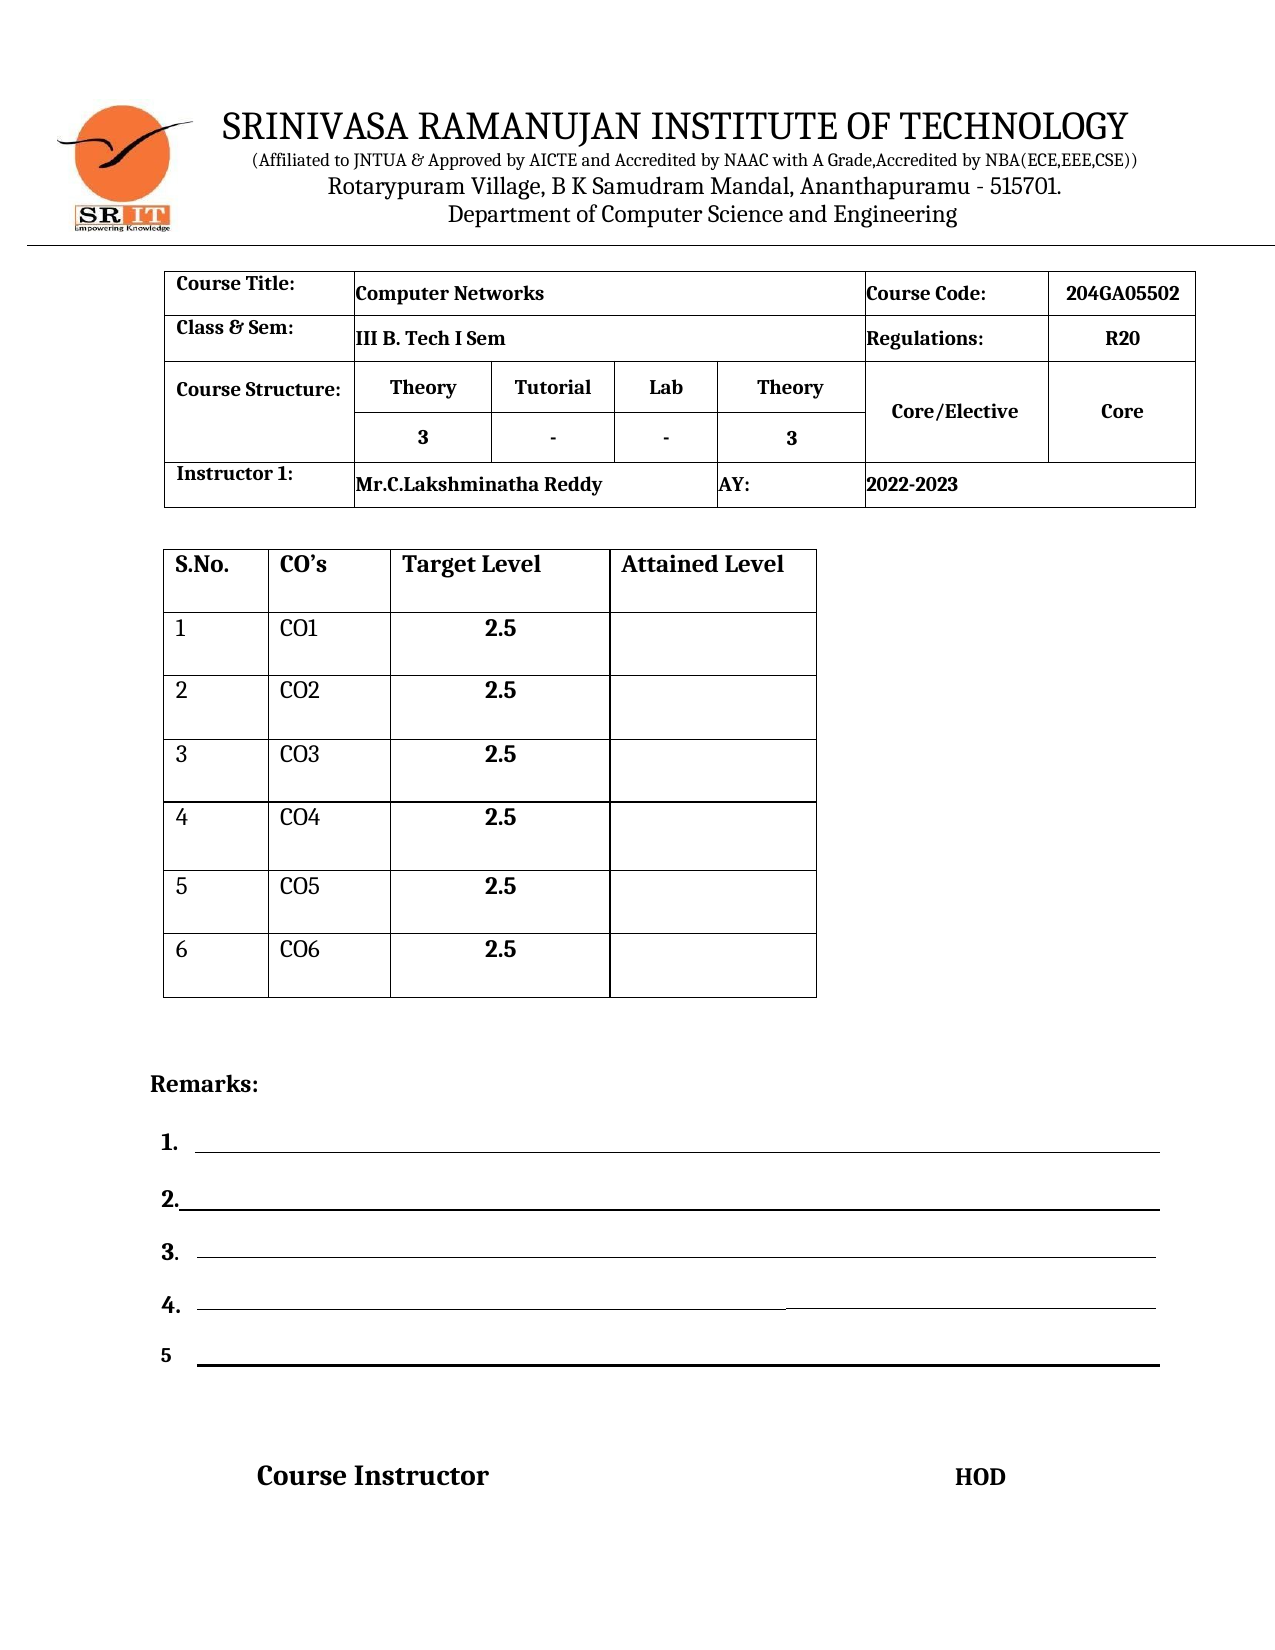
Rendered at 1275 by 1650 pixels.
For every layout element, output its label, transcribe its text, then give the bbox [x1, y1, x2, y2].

text Remarks: [150, 1070, 1225, 1099]
table_cell 3 [718, 413, 865, 462]
table_header Attained Level [611, 550, 816, 612]
table_cell Tutorial [492, 362, 614, 412]
table_cell 2.5 [391, 934, 609, 997]
table_cell Class & Sem: [165, 316, 354, 361]
table_cell 2022-2023 [866, 463, 1195, 507]
table_header S.No. [164, 550, 268, 612]
text 1. [161, 1127, 1225, 1156]
table_cell CO5 [269, 871, 390, 933]
table_cell 2.5 [391, 613, 609, 675]
text Course Instructor HOD [37, 1459, 1225, 1492]
table_cell CO3 [269, 740, 390, 801]
table_cell 2.5 [391, 676, 609, 738]
table_cell CO1 [269, 613, 390, 675]
table_cell [611, 613, 816, 675]
table_header Target Level [391, 550, 609, 612]
table_cell 4 [164, 803, 268, 870]
table_header Course Title: [165, 272, 354, 315]
table_cell R20 [1049, 316, 1195, 361]
table_cell 5 [164, 871, 268, 933]
table_header Course Code: [866, 272, 1048, 315]
text 4. [161, 1290, 1225, 1319]
text Department of Computer Science and Engineering [448, 200, 1225, 229]
table_cell [611, 871, 816, 933]
table_cell Core/Elective [866, 362, 1048, 462]
text SRINIVASA RAMANUJAN INSTITUTE OF TECHNOLOGY [223, 103, 1225, 149]
table_cell 6 [164, 934, 268, 997]
table_cell 2 [164, 676, 268, 738]
table_cell Theory [718, 362, 865, 412]
table_cell [611, 676, 816, 738]
table_header Computer Networks [355, 272, 865, 315]
table_header 204GA05502 [1049, 272, 1195, 315]
table_cell Mr.C.Lakshminatha Reddy [355, 463, 717, 507]
table_cell III B. Tech I Sem [355, 316, 865, 361]
table_cell [611, 803, 816, 870]
table_cell 2.5 [391, 803, 609, 870]
picture [57, 99, 194, 232]
table_cell [611, 934, 816, 997]
table_cell Theory [355, 362, 491, 412]
table_cell Regulations: [866, 316, 1048, 361]
table_cell CO2 [269, 676, 390, 738]
table_cell 3 [355, 413, 491, 462]
table_cell - [492, 413, 614, 462]
text (Affiliated to JNTUA & Approved by AICTE and Accredited by NAAC with A Grade,Accredited by NBA(ECE,EEE,CSE)) [194, 149, 1225, 171]
table_cell Instructor 1: [165, 463, 354, 507]
text 2. 3. [161, 1185, 1161, 1266]
table_cell Course Structure: [165, 362, 354, 462]
table_header CO’s [269, 550, 390, 612]
table_cell 3 [164, 740, 268, 801]
table_cell 2.5 [391, 871, 609, 933]
table_cell 2.5 [391, 740, 609, 801]
text Rotarypuram Village, B K Samudram Mandal, Ananthapuramu - 515701. [194, 171, 1225, 200]
table_cell 1 [164, 613, 268, 675]
table_cell AY: [718, 463, 865, 507]
text 5 [161, 1344, 1225, 1368]
table_cell CO6 [269, 934, 390, 997]
table_cell Lab [615, 362, 717, 412]
table_cell [611, 740, 816, 801]
table_cell CO4 [269, 803, 390, 870]
table_cell - [615, 413, 717, 462]
table_cell Core [1049, 362, 1195, 462]
